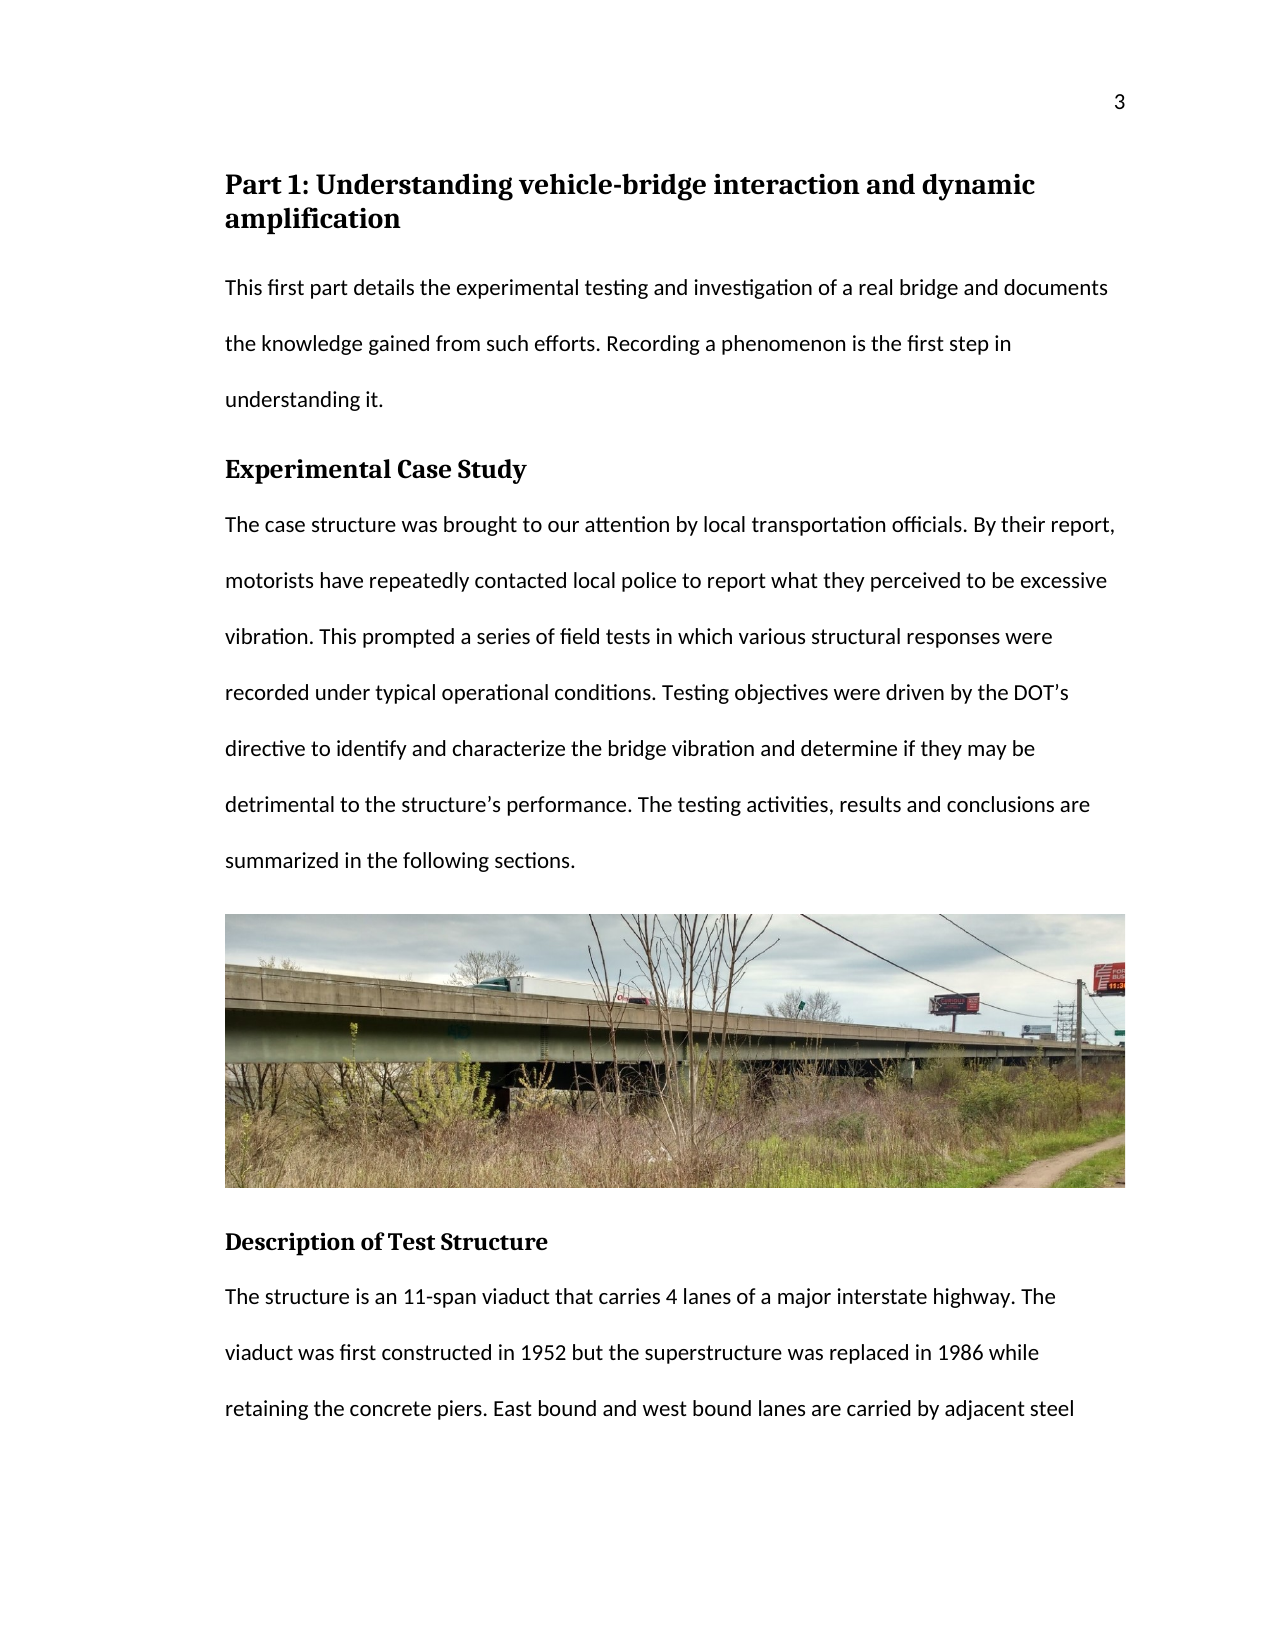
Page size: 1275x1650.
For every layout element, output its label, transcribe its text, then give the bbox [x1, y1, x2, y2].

subtitle Part 1: Understanding vehicle-bridge interaction and dynamic amplification [225, 168, 1125, 236]
text This first part details the experimental testing and investigation of a real bridge and documents the knowledge gained from such efforts. Recording a phenomenon is the first step in understanding it. [225, 273, 1125, 413]
subtitle Experimental Case Study [225, 454, 1125, 485]
text The case structure was brought to our attention by local transportation officials. By their report, motorists have repeatedly contacted local police to report what they perceived to be excessive vibration. This prompted a series of field tests in which various structural responses were recorded under typical operational conditions. Testing objectives were driven by the DOT’s directive to identify and characterize the bridge vibration and determine if they may be detrimental to the structure’s performance. The testing activities, results and conclusions are summarized in the following sections. [225, 510, 1125, 874]
subtitle Description of Test Structure [225, 1228, 1125, 1257]
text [225, 1282, 1125, 1422]
picture [225, 914, 1125, 1188]
